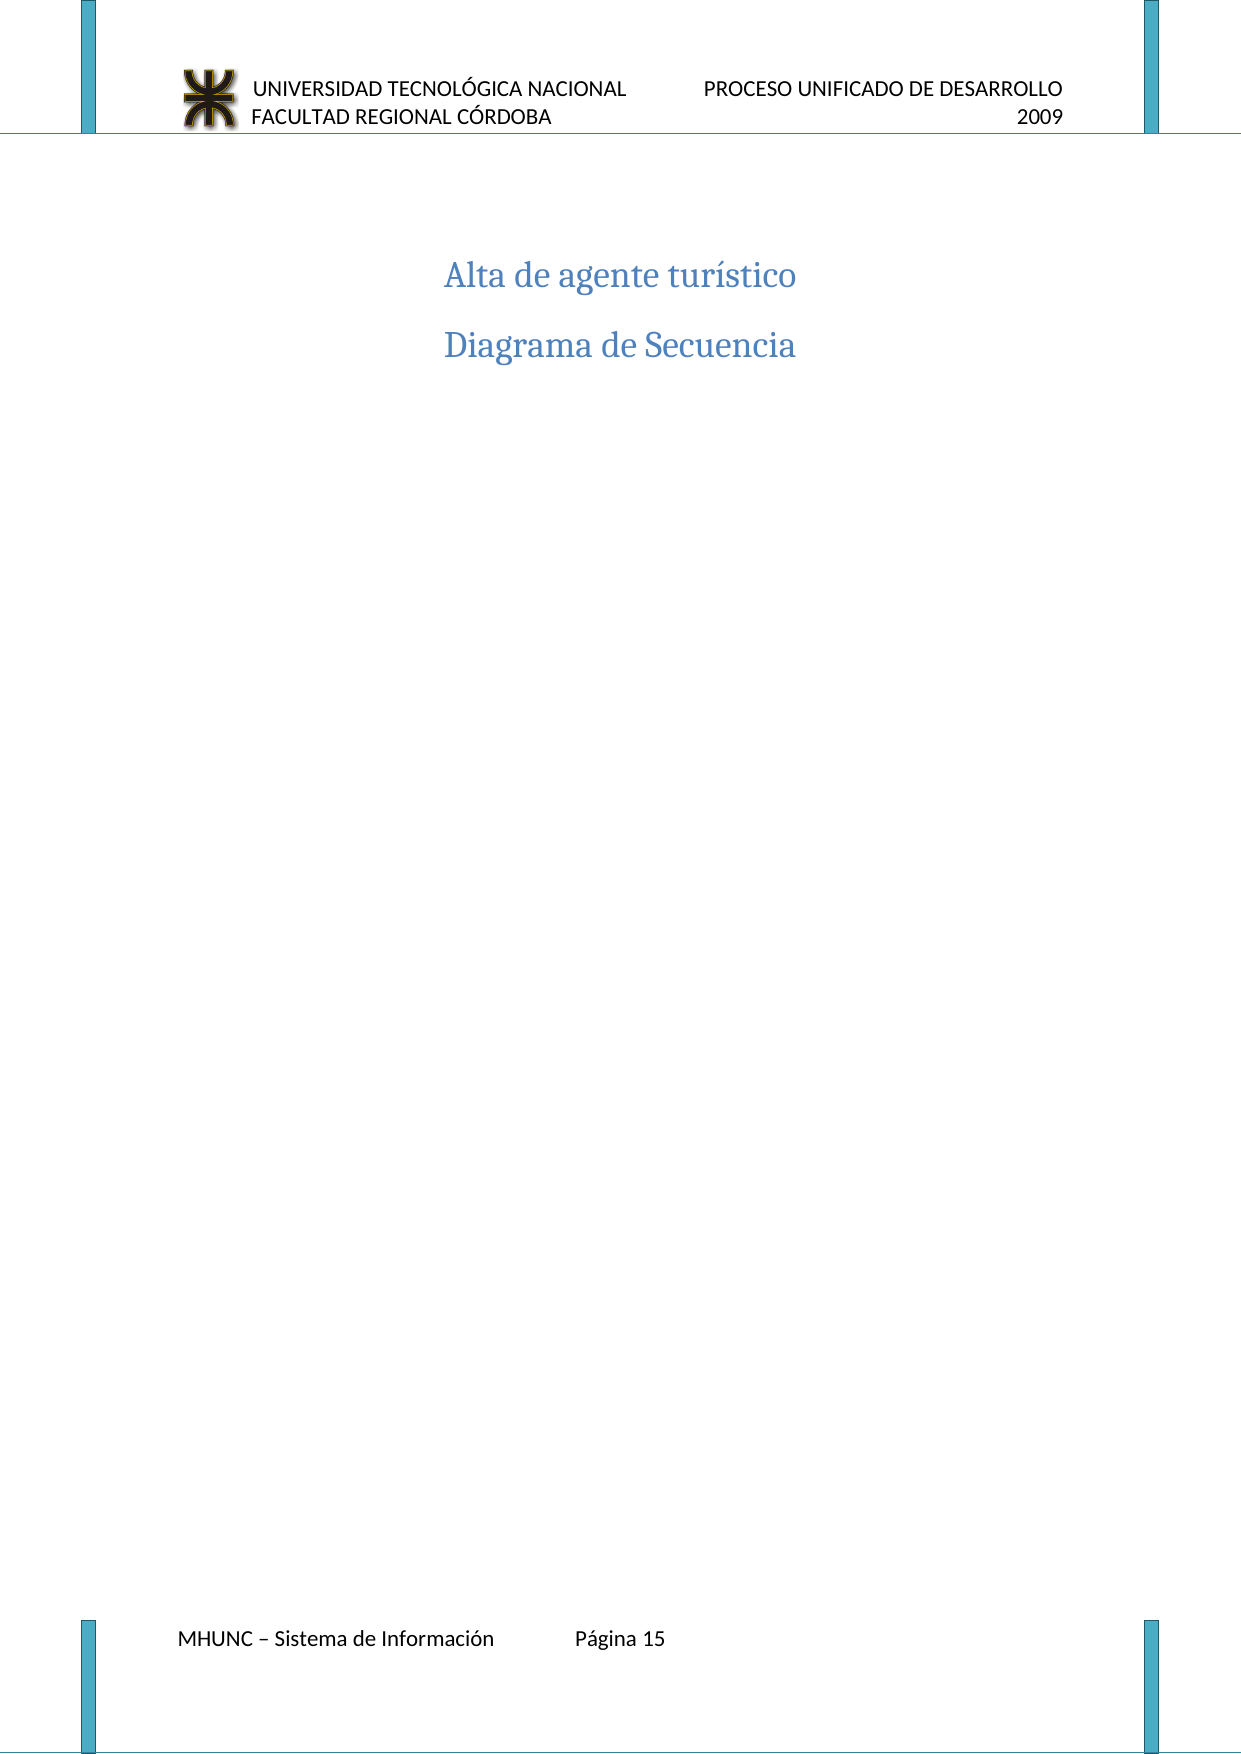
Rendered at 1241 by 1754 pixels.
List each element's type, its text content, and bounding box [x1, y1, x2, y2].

subtitle Diagrama de Secuencia [177, 324, 1063, 367]
picture [182, 68, 239, 132]
subtitle Alta de agente turístico [177, 254, 1063, 297]
